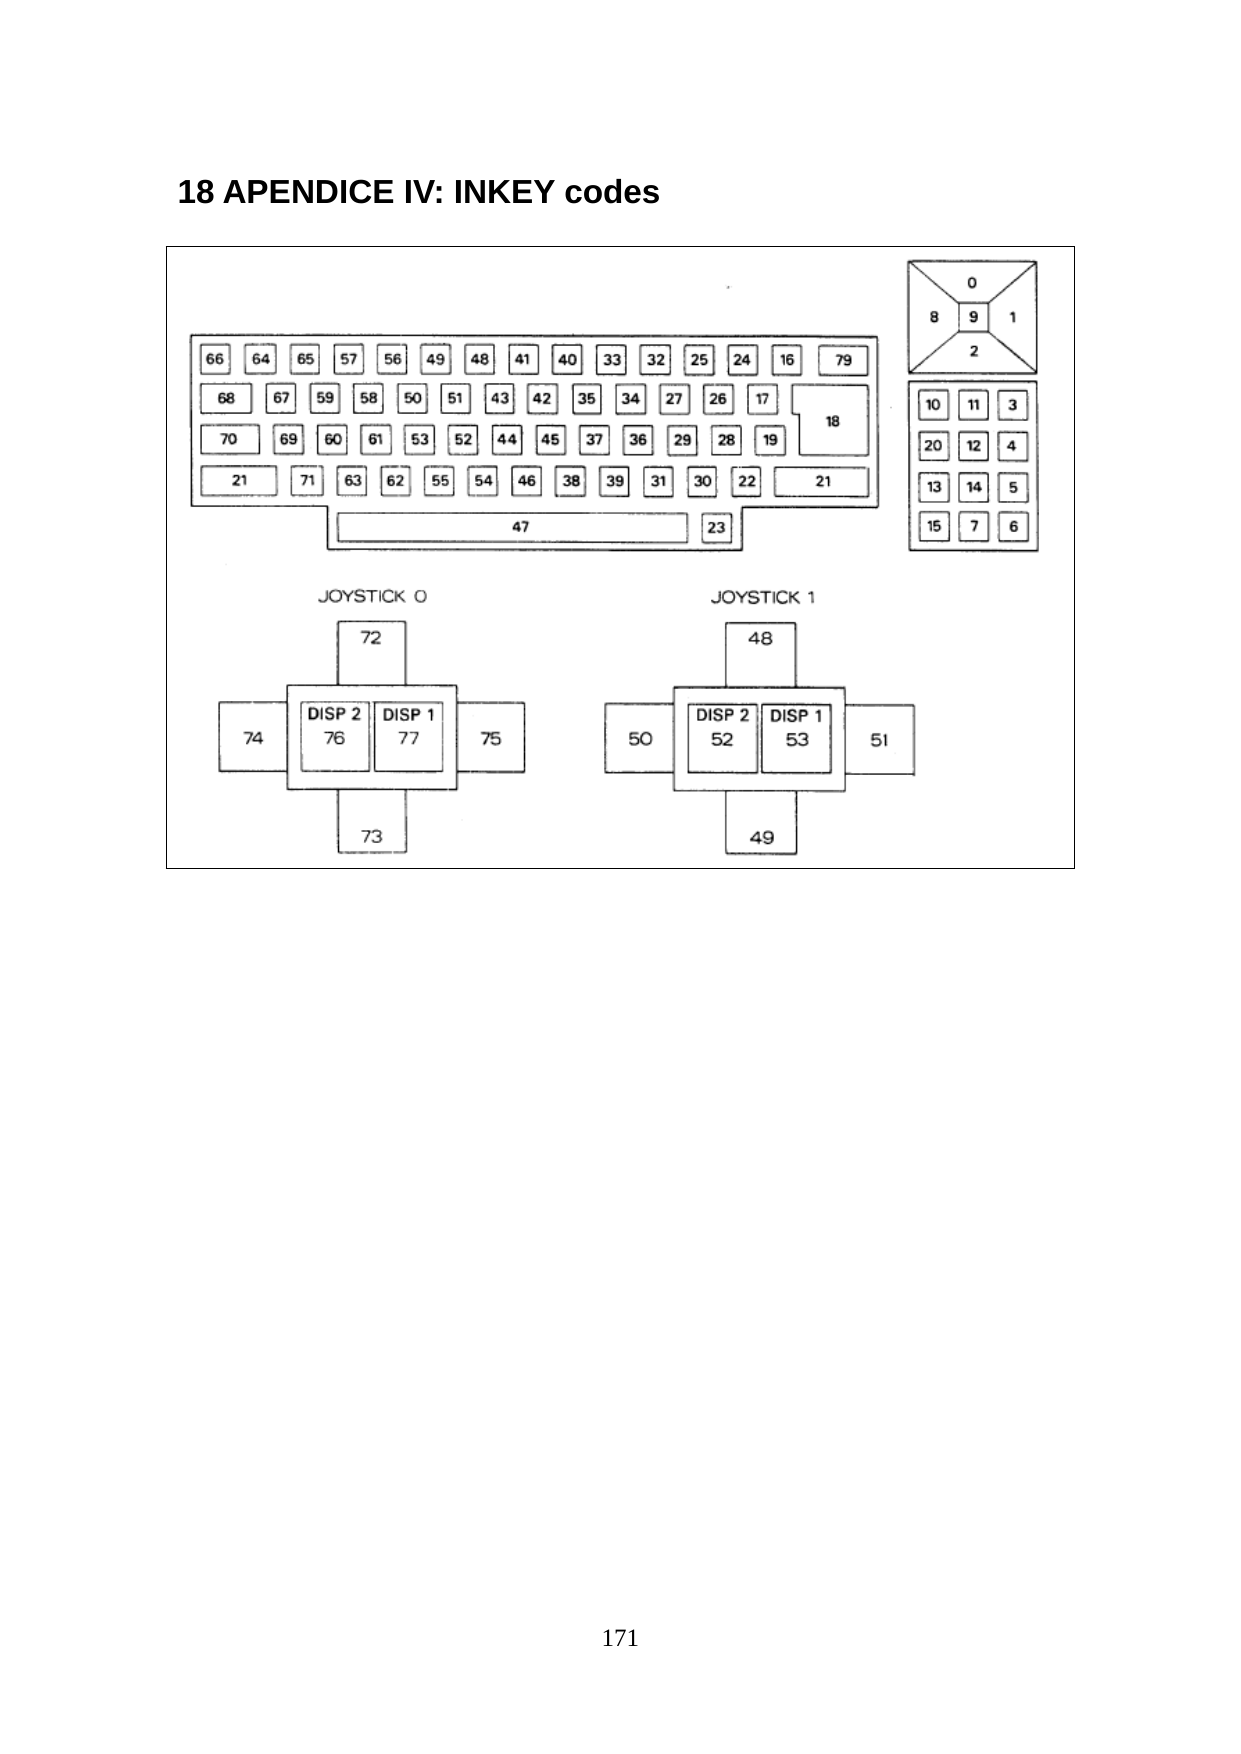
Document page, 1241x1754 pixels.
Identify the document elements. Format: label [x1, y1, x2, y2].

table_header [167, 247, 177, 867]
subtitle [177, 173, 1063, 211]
picture [177, 247, 1064, 868]
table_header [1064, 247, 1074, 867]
